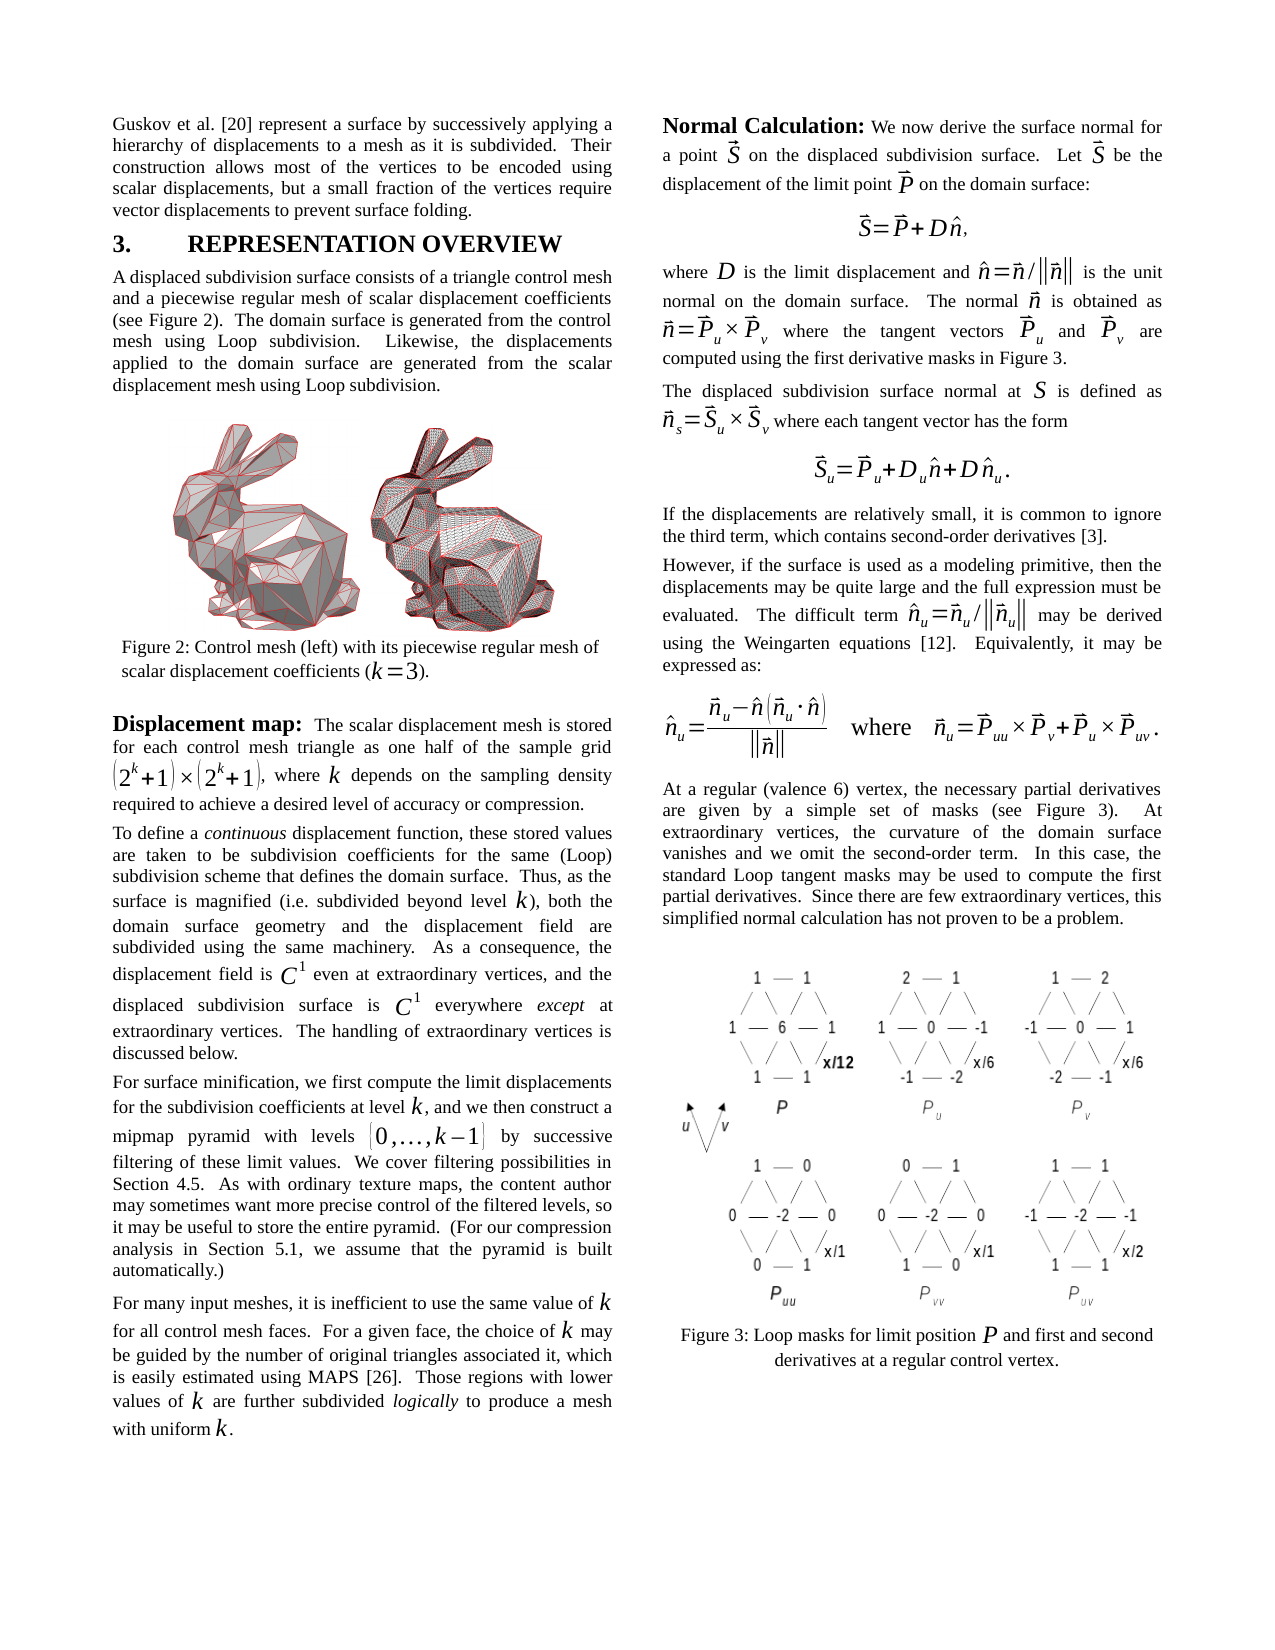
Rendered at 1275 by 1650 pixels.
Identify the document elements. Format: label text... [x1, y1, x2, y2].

text At a regular (valence 6) vertex, the necessary partial derivatives are given by a simple set of masks (see Figure 3). At extraordinary vertices, the curvature of the domain surface vanishes and we omit the second-order term. In this case, the standard Loop tangent masks may be used to compute the first partial derivatives. Since there are few extraordinary vertices, this simplified normal calculation has not proven to be a problem. [662, 777, 1162, 928]
text For surface minification, we first compute the limit displacements for the subdivision coefficients at level , and we then construct a mipmap pyramid with levels by successive filtering of these limit values. We cover filtering possibilities in Section 4.5. As with ordinary texture maps, the content author may sometimes want more precise control of the filtered levels, so it may be useful to store the entire pyramid. (For our compression analysis in Section 5.1, we assume that the pyramid is built automatically.) [112, 1071, 613, 1281]
text To define a continuous displacement function, these stored values are taken to be subdivision coefficients for the same (Loop) subdivision scheme that defines the domain surface. Thus, as the surface is magnified (i.e. subdivided beyond level ), both the domain surface geometry and the displacement field are subdivided using the same machinery. As a consequence, the displacement field is even at extraordinary vertices, and the displaced subdivision surface is everywhere except at extraordinary vertices. The handling of extraordinary vertices is discussed below. [112, 822, 613, 1063]
text For many input meshes, it is inefficient to use the same value of for all control mesh faces. For a given face, the choice of may be guided by the number of original triangles associated it, which is easily estimated using MAPS [26]. Those regions with lower values of are further subdivided logically to produce a mesh with uniform . [112, 1289, 613, 1442]
text Guskov et al. [20] represent a surface by successively applying a hierarchy of displacements to a mesh as it is subdivided. Their construction allows most of the vertices to be encoded using scalar displacements, but a small fraction of the vertices require vector displacements to prevent surface folding. [112, 112, 613, 220]
text A displaced subdivision surface consists of a triangle control mesh and a piecewise regular mesh of scalar displacement coefficients (see Figure 2). The domain surface is generated from the control mesh using Loop subdivision. Likewise, the displacements applied to the domain surface are generated from the scalar displacement mesh using Loop subdivision. [112, 266, 613, 395]
picture [168, 420, 364, 636]
text , [662, 213, 1162, 242]
text If the displacements are relatively small, it is common to ignore the third term, which contains second-order derivatives [3]. [662, 503, 1162, 546]
text The displaced subdivision surface normal at is defined as where each tangent vector has the form [662, 377, 1162, 437]
text Displacement map: The scalar displacement mesh is stored for each control mesh triangle as one half of the sample grid , where depends on the sampling density required to achieve a desired level of accuracy or compression. [112, 710, 613, 814]
subtitle REPRESENTATION OVERVIEW [112, 229, 613, 257]
text where is the limit displacement and is the unit normal on the domain surface. The normal is obtained as where the tangent vectors and are computed using the first derivative masks in Figure 3. [662, 256, 1162, 368]
text However, if the surface is used as a modeling primitive, then the displacements may be quite large and the full expression must be evaluated. The difficult term may be derived using the Weingarten equations [12]. Equivalently, it may be expressed as: [662, 554, 1162, 675]
text Normal Calculation: We now derive the surface normal for a point on the displaced subdivision surface. Let be the displacement of the limit point on the domain surface: [662, 112, 1162, 198]
